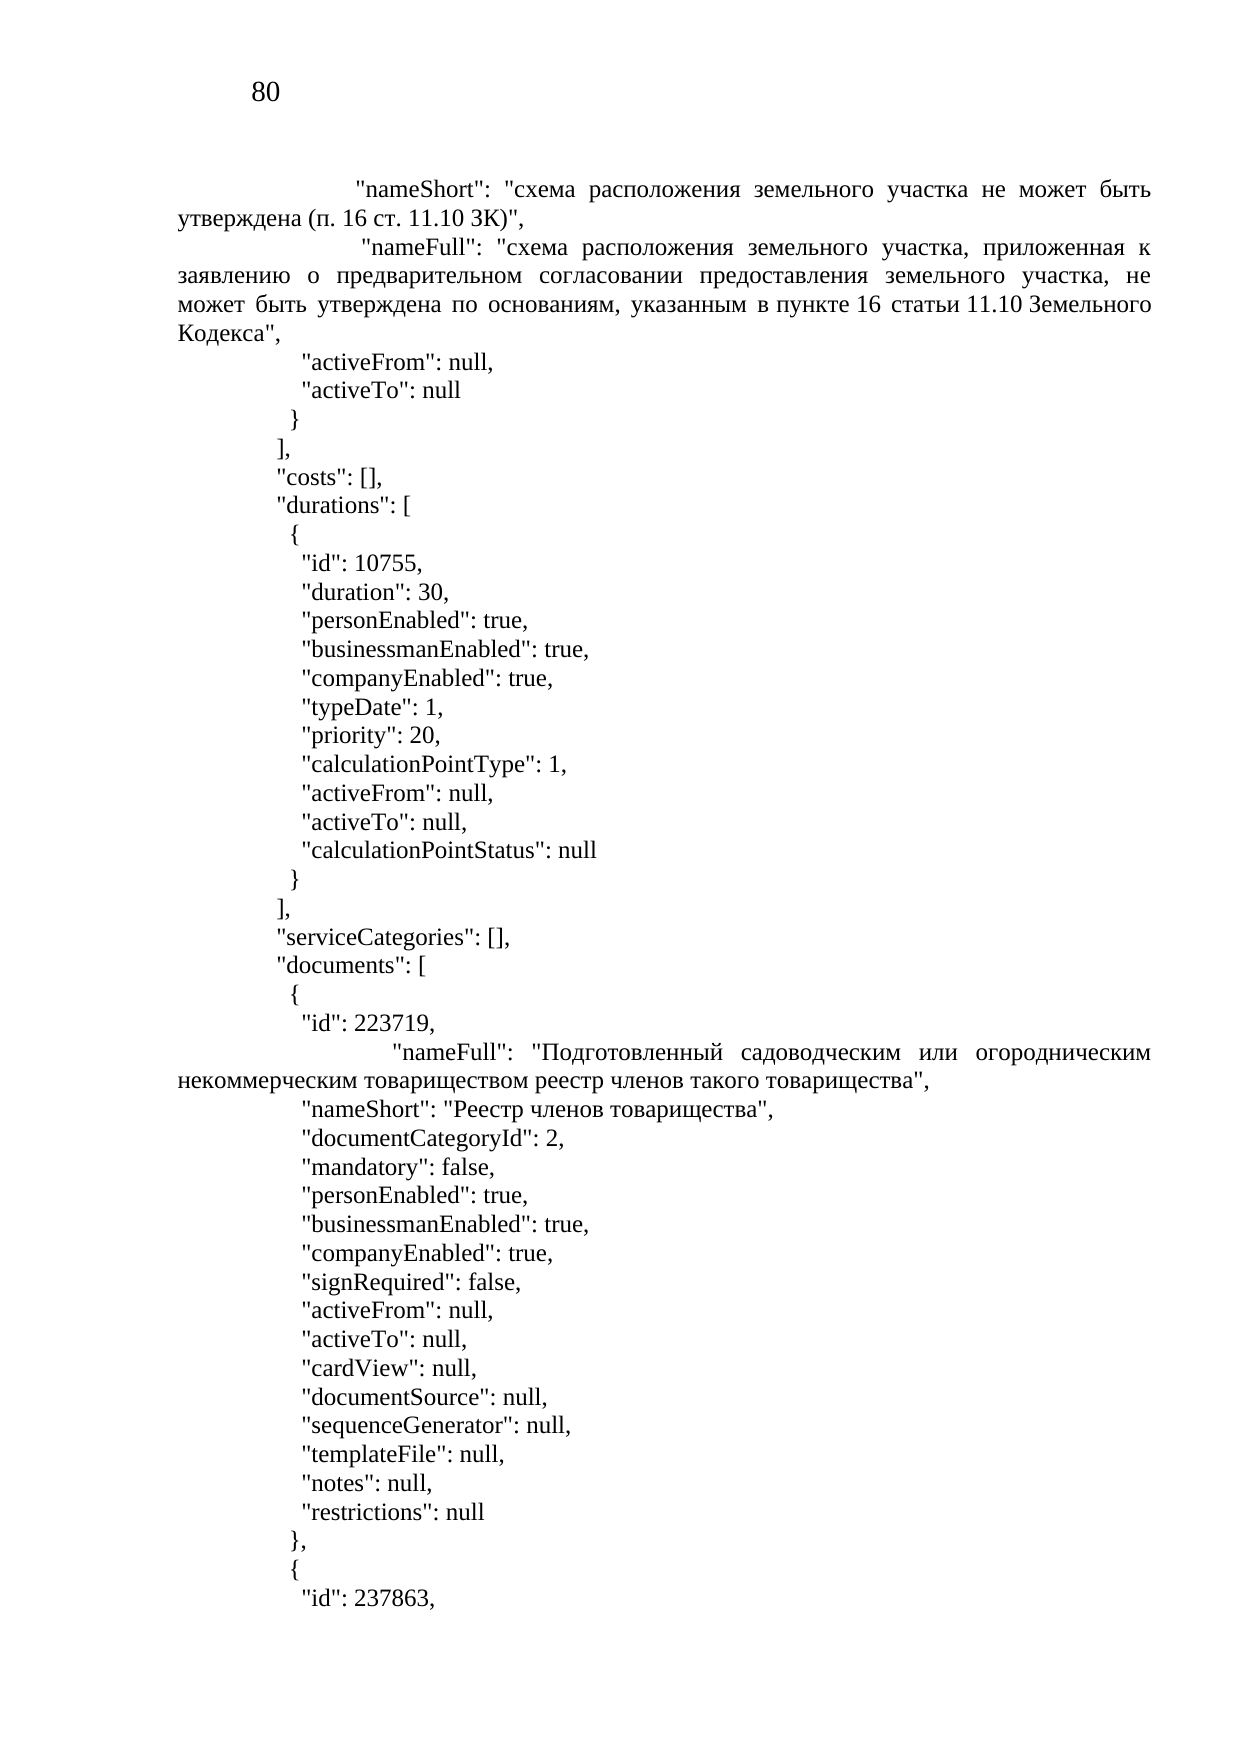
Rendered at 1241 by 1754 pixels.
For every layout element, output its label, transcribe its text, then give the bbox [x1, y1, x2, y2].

text "calculationPointType": 1, [177, 749, 1152, 778]
text "activeTo": null [177, 376, 1152, 404]
text "documents": [ [177, 951, 1152, 979]
text "typeDate": 1, [177, 692, 1152, 721]
text "businessmanEnabled": true, [177, 1209, 1152, 1238]
text "companyEnabled": true, [177, 663, 1152, 692]
text { [177, 979, 1152, 1008]
text "activeTo": null, [177, 807, 1152, 836]
text "serviceCategories": [], [177, 922, 1152, 951]
text "activeFrom": null, [177, 778, 1152, 807]
text "costs": [], [177, 462, 1152, 491]
text "id": 223719, [177, 1008, 1152, 1037]
text "templateFile": null, [177, 1439, 1152, 1468]
text "nameShort": "Реестр членов товарищества", [177, 1094, 1152, 1123]
text "activeFrom": null, [177, 1296, 1152, 1324]
text "signRequired": false, [177, 1267, 1152, 1296]
text "restrictions": null [177, 1497, 1152, 1526]
text "id": 237863, [177, 1583, 1152, 1612]
text "calculationPointStatus": null [177, 836, 1152, 864]
text "durations": [ [177, 491, 1152, 519]
text { [177, 519, 1152, 548]
text "id": 10755, [177, 548, 1152, 577]
text "mandatory": false, [177, 1152, 1152, 1181]
text "personEnabled": true, [177, 606, 1152, 634]
text ], [177, 893, 1152, 922]
text { [177, 1554, 1152, 1583]
text "nameFull": "схема расположения земельного участка, приложенная к заявлению о предварительном согласовании предоставления земельного участка, не может быть утверждена по основаниям, указанным в пункте 16 статьи 11.10 Земельного Кодекса", [177, 232, 1152, 347]
text "duration": 30, [177, 577, 1152, 606]
text } [177, 404, 1152, 433]
text "companyEnabled": true, [177, 1238, 1152, 1267]
text "nameShort": "схема расположения земельного участка не может быть утверждена (п. 16 ст. 11.10 ЗК)", [177, 174, 1152, 232]
text } [177, 864, 1152, 893]
text ], [177, 433, 1152, 462]
text "notes": null, [177, 1468, 1152, 1497]
text "businessmanEnabled": true, [177, 634, 1152, 663]
text "priority": 20, [177, 721, 1152, 749]
text "documentSource": null, [177, 1382, 1152, 1411]
text "personEnabled": true, [177, 1181, 1152, 1209]
text "activeTo": null, [177, 1324, 1152, 1353]
text "sequenceGenerator": null, [177, 1411, 1152, 1439]
text }, [177, 1526, 1152, 1554]
text "nameFull": "Подготовленный садоводческим или огородническим некоммерческим товариществом реестр членов такого товарищества", [177, 1037, 1152, 1094]
text "cardView": null, [177, 1353, 1152, 1382]
text "activeFrom": null, [177, 347, 1152, 376]
text "documentCategoryId": 2, [177, 1123, 1152, 1152]
